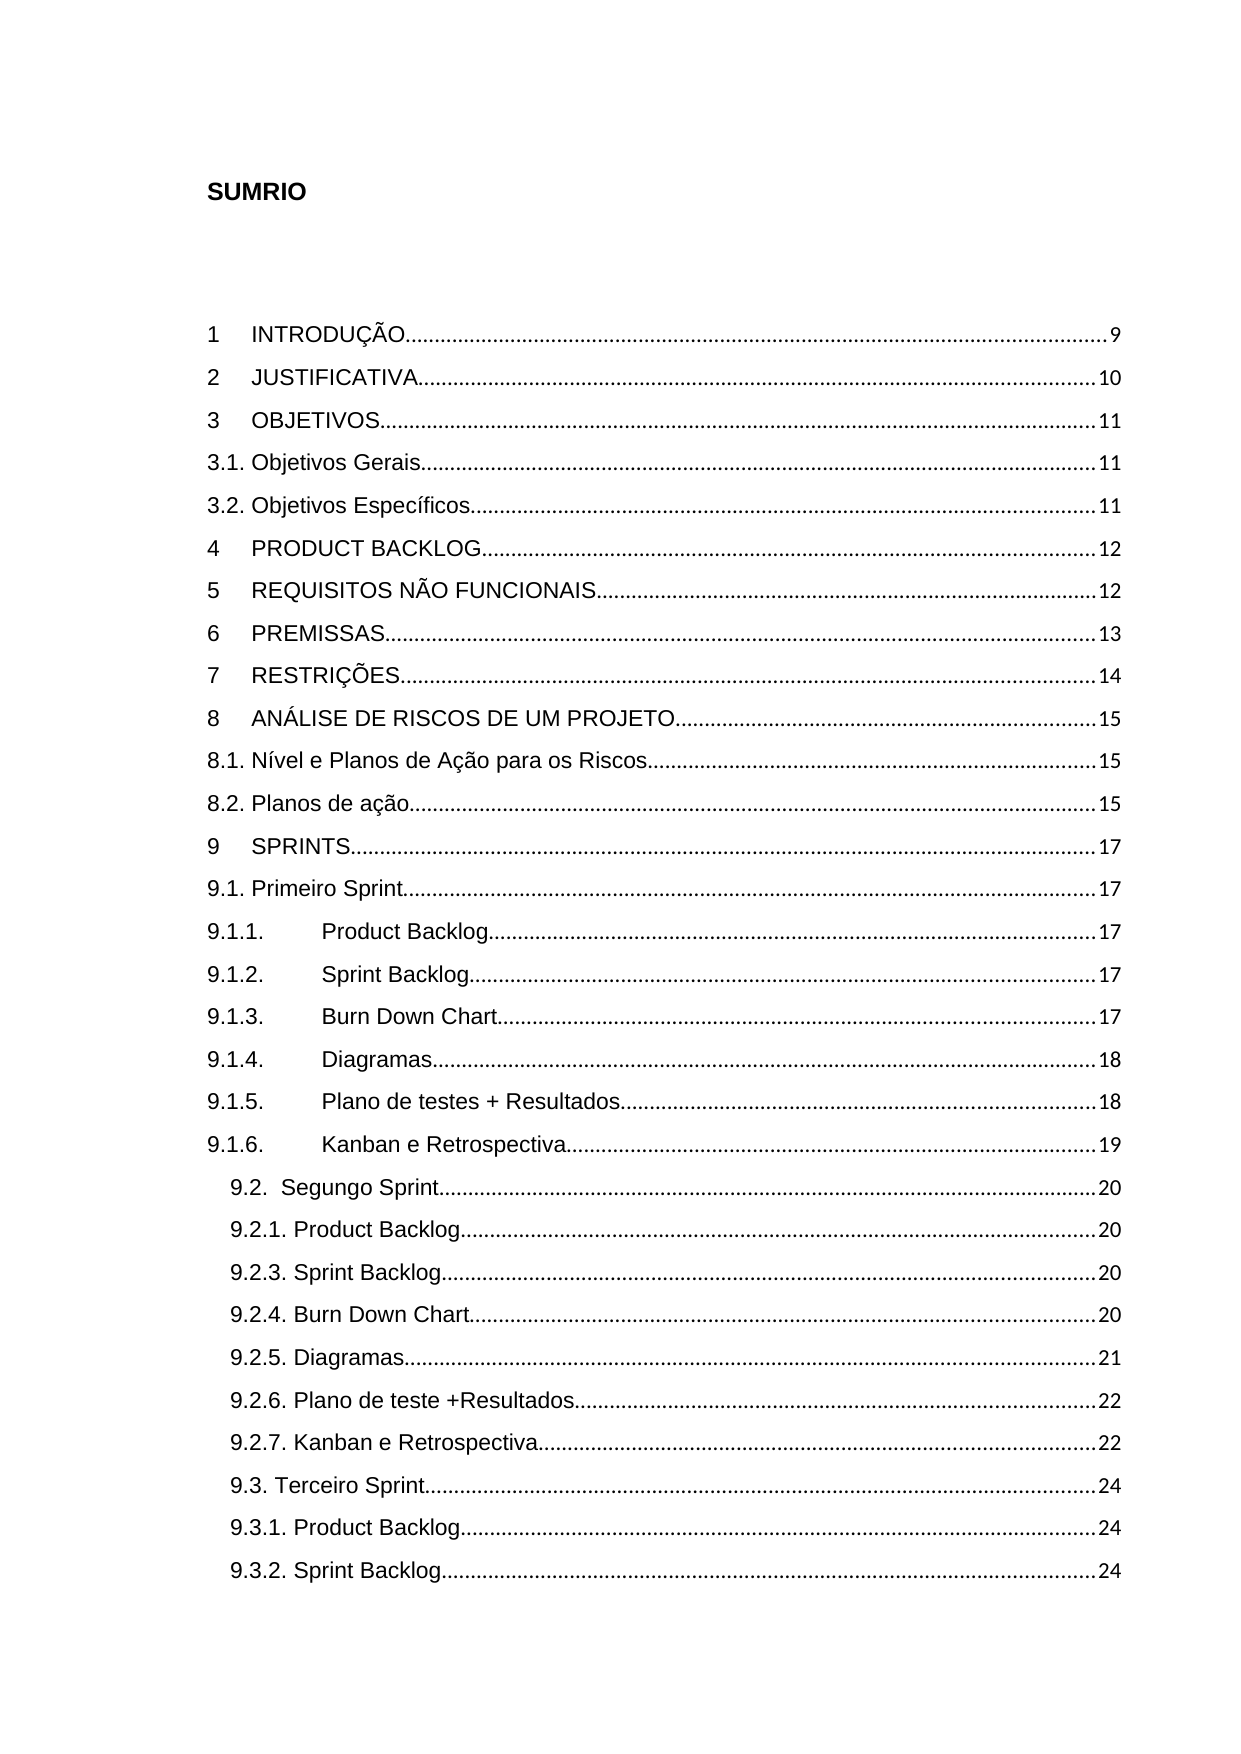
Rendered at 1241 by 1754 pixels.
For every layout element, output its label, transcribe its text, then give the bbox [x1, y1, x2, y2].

text SUMRIO [207, 177, 1122, 206]
